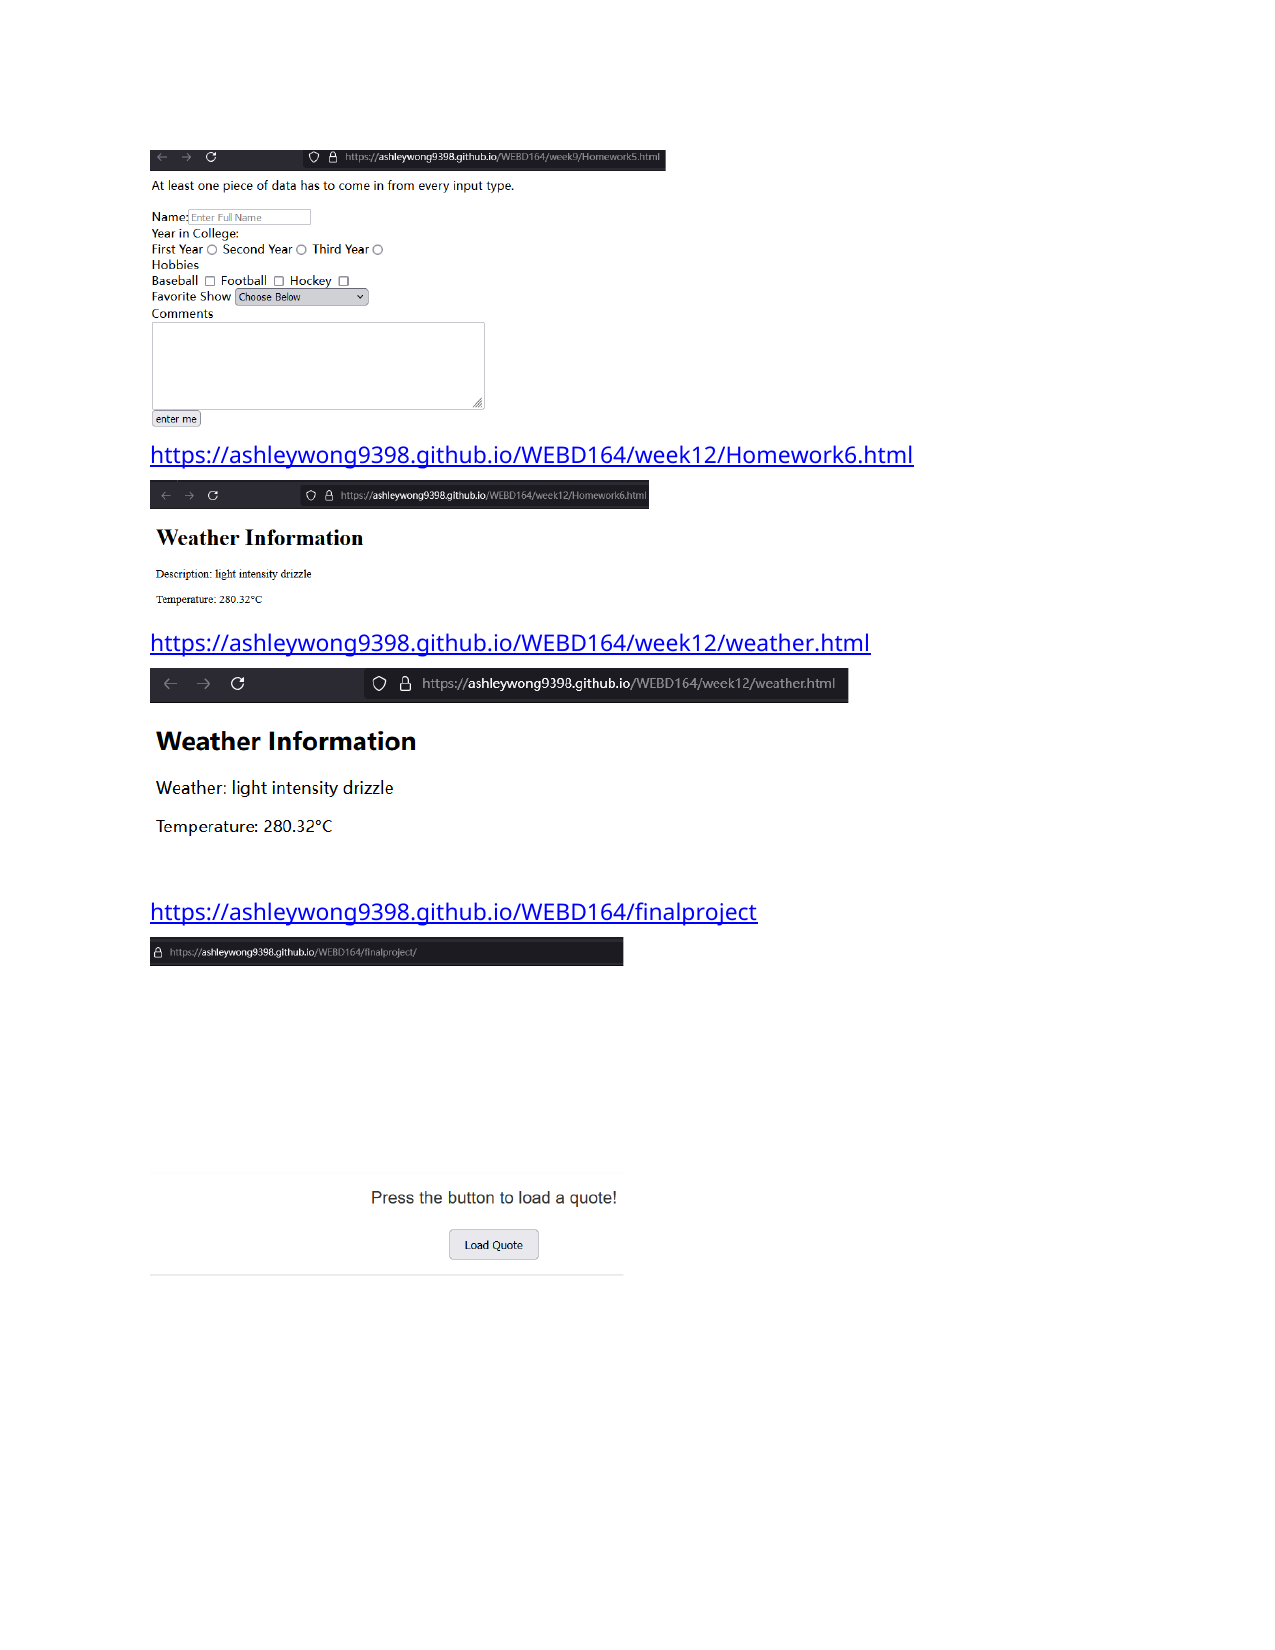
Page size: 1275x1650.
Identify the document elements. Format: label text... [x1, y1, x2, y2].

text https://ashleywong9398.github.io/WEBD164/week12/Homework6.html [150, 439, 1125, 470]
text https://ashleywong9398.github.io/WEBD164/week12/weather.html [150, 627, 1125, 658]
picture [150, 480, 649, 617]
text https://ashleywong9398.github.io/WEBD164/finalproject [150, 896, 1125, 927]
picture [150, 668, 849, 844]
picture [150, 937, 624, 1276]
picture [150, 150, 666, 429]
